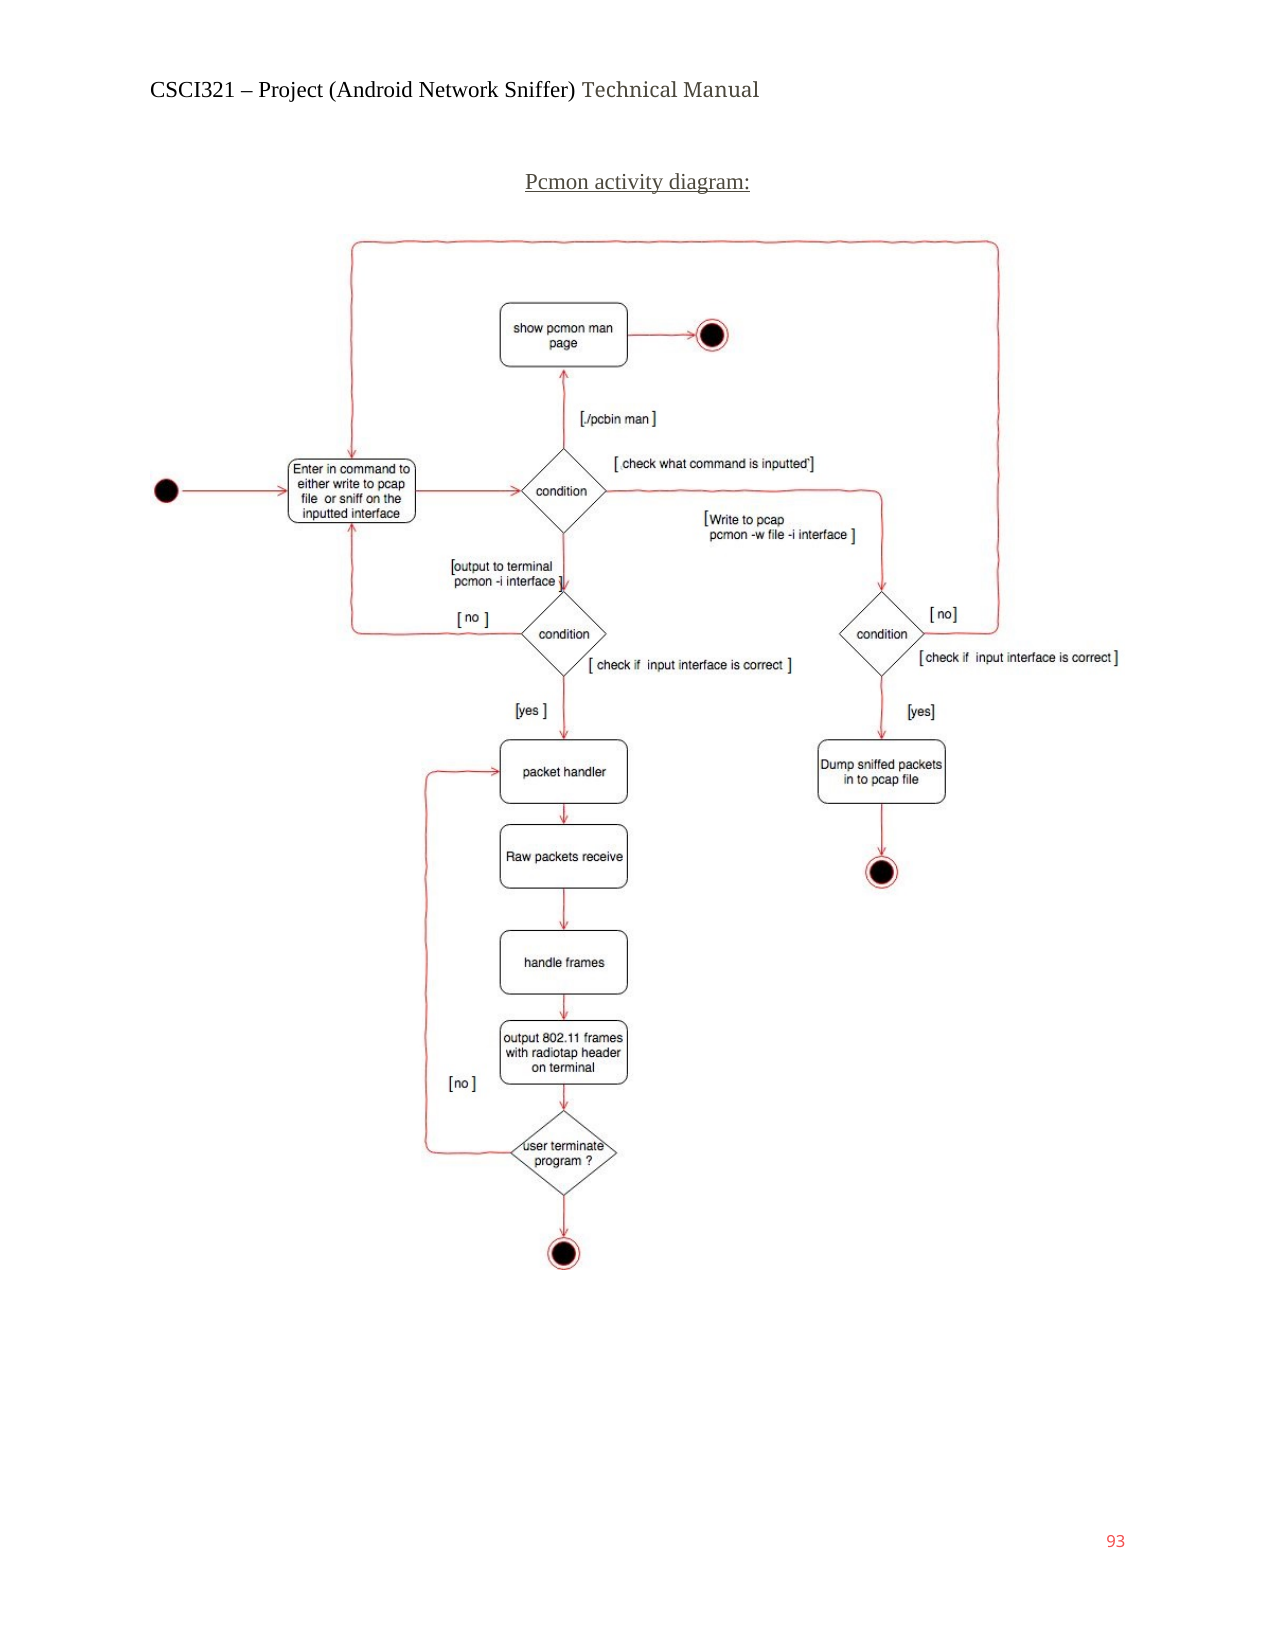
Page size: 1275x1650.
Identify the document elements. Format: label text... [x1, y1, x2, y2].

picture [150, 234, 1125, 1270]
text Pcmon activity diagram: [450, 168, 1125, 194]
